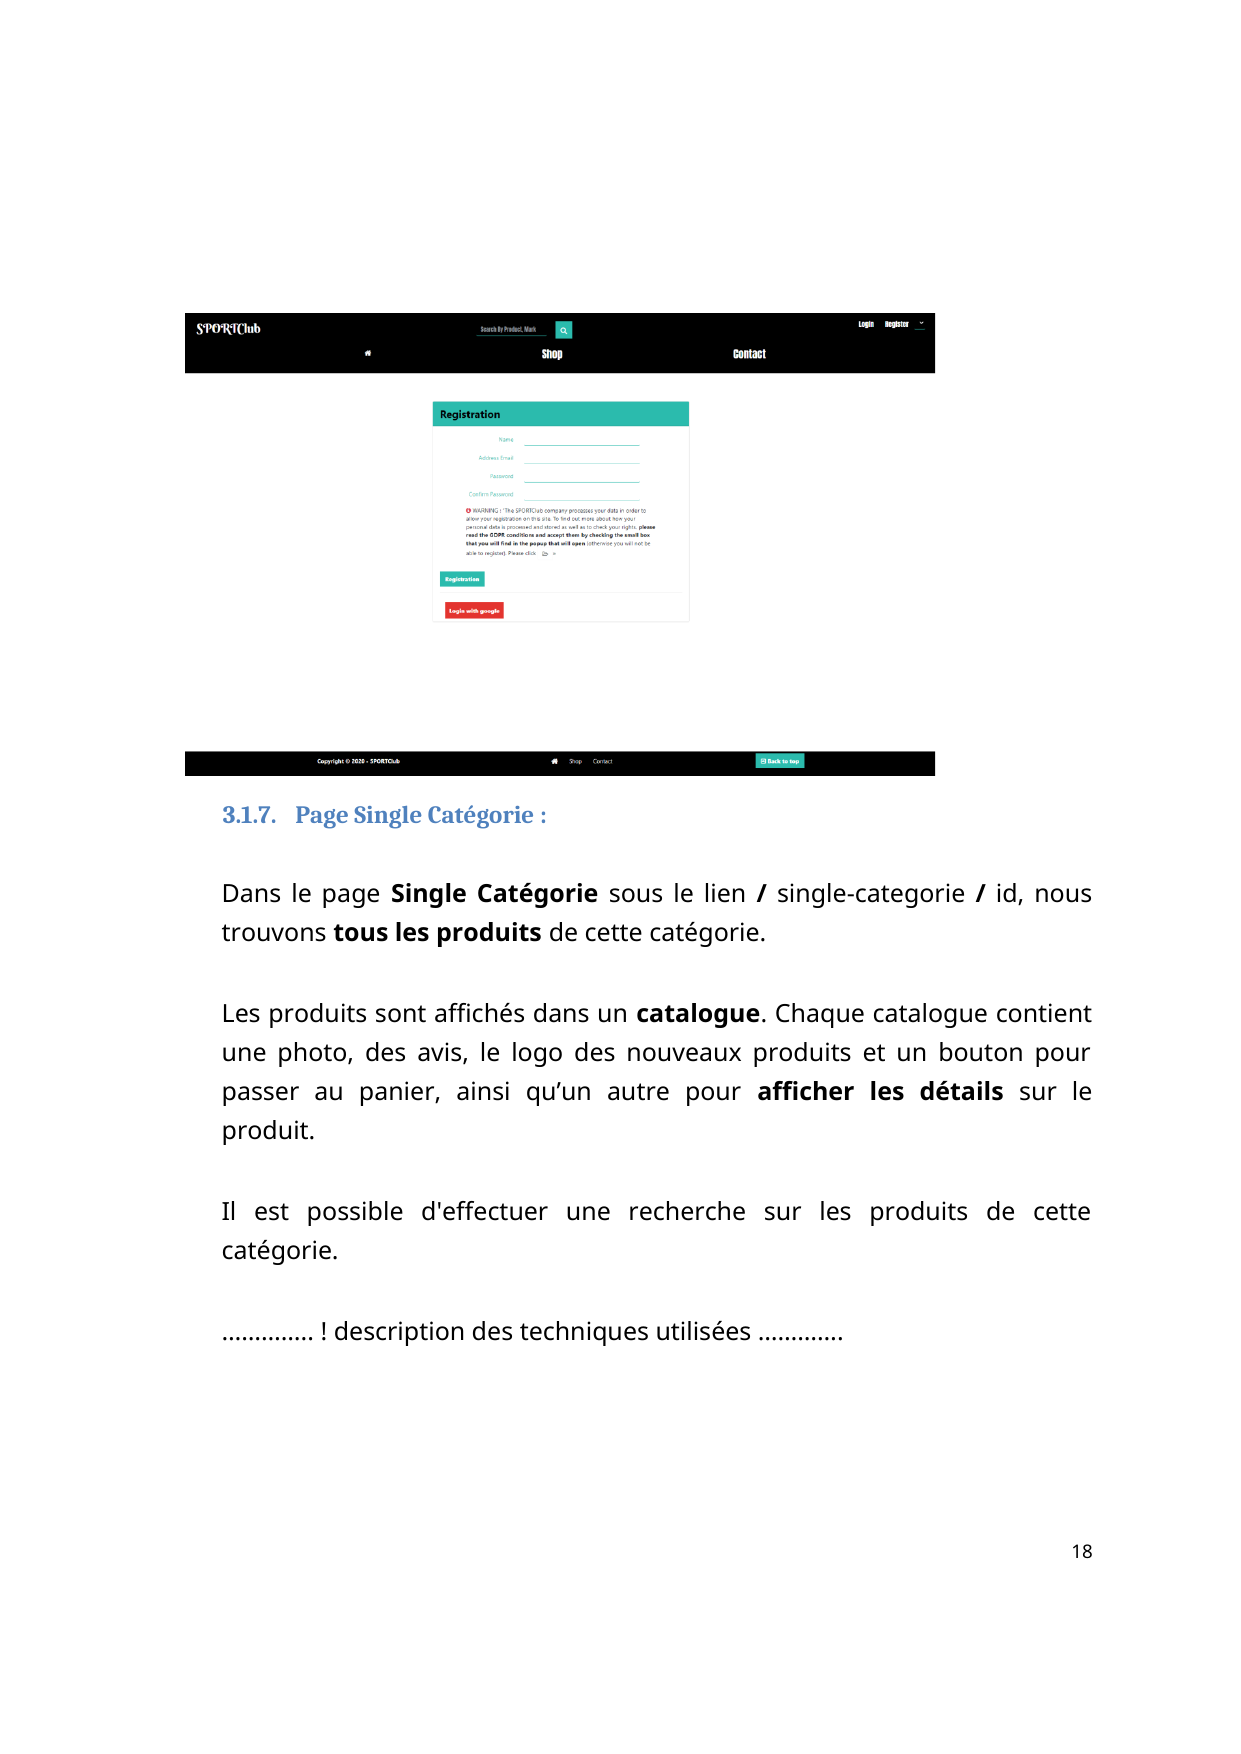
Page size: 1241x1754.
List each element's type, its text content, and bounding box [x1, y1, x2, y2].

text ………….. ! description des techniques utilisées …………. [221, 1314, 1092, 1348]
text Il est possible d'effectuer une recherche sur les produits de cette catégorie. [221, 1194, 1092, 1267]
text Les produits sont affichés dans un catalogue. Chaque catalogue contient une photo, des avis, le logo des nouveaux produits et un bouton pour passer au panier, ainsi qu’un autre pour afficher les détails sur le produit. [221, 996, 1092, 1147]
text Dans le page Single Catégorie sous le lien / single-categorie / id, nous trouvons tous les produits de cette catégorie. [221, 876, 1092, 949]
subtitle Page Single Catégorie : [223, 801, 1092, 829]
picture [185, 313, 936, 776]
